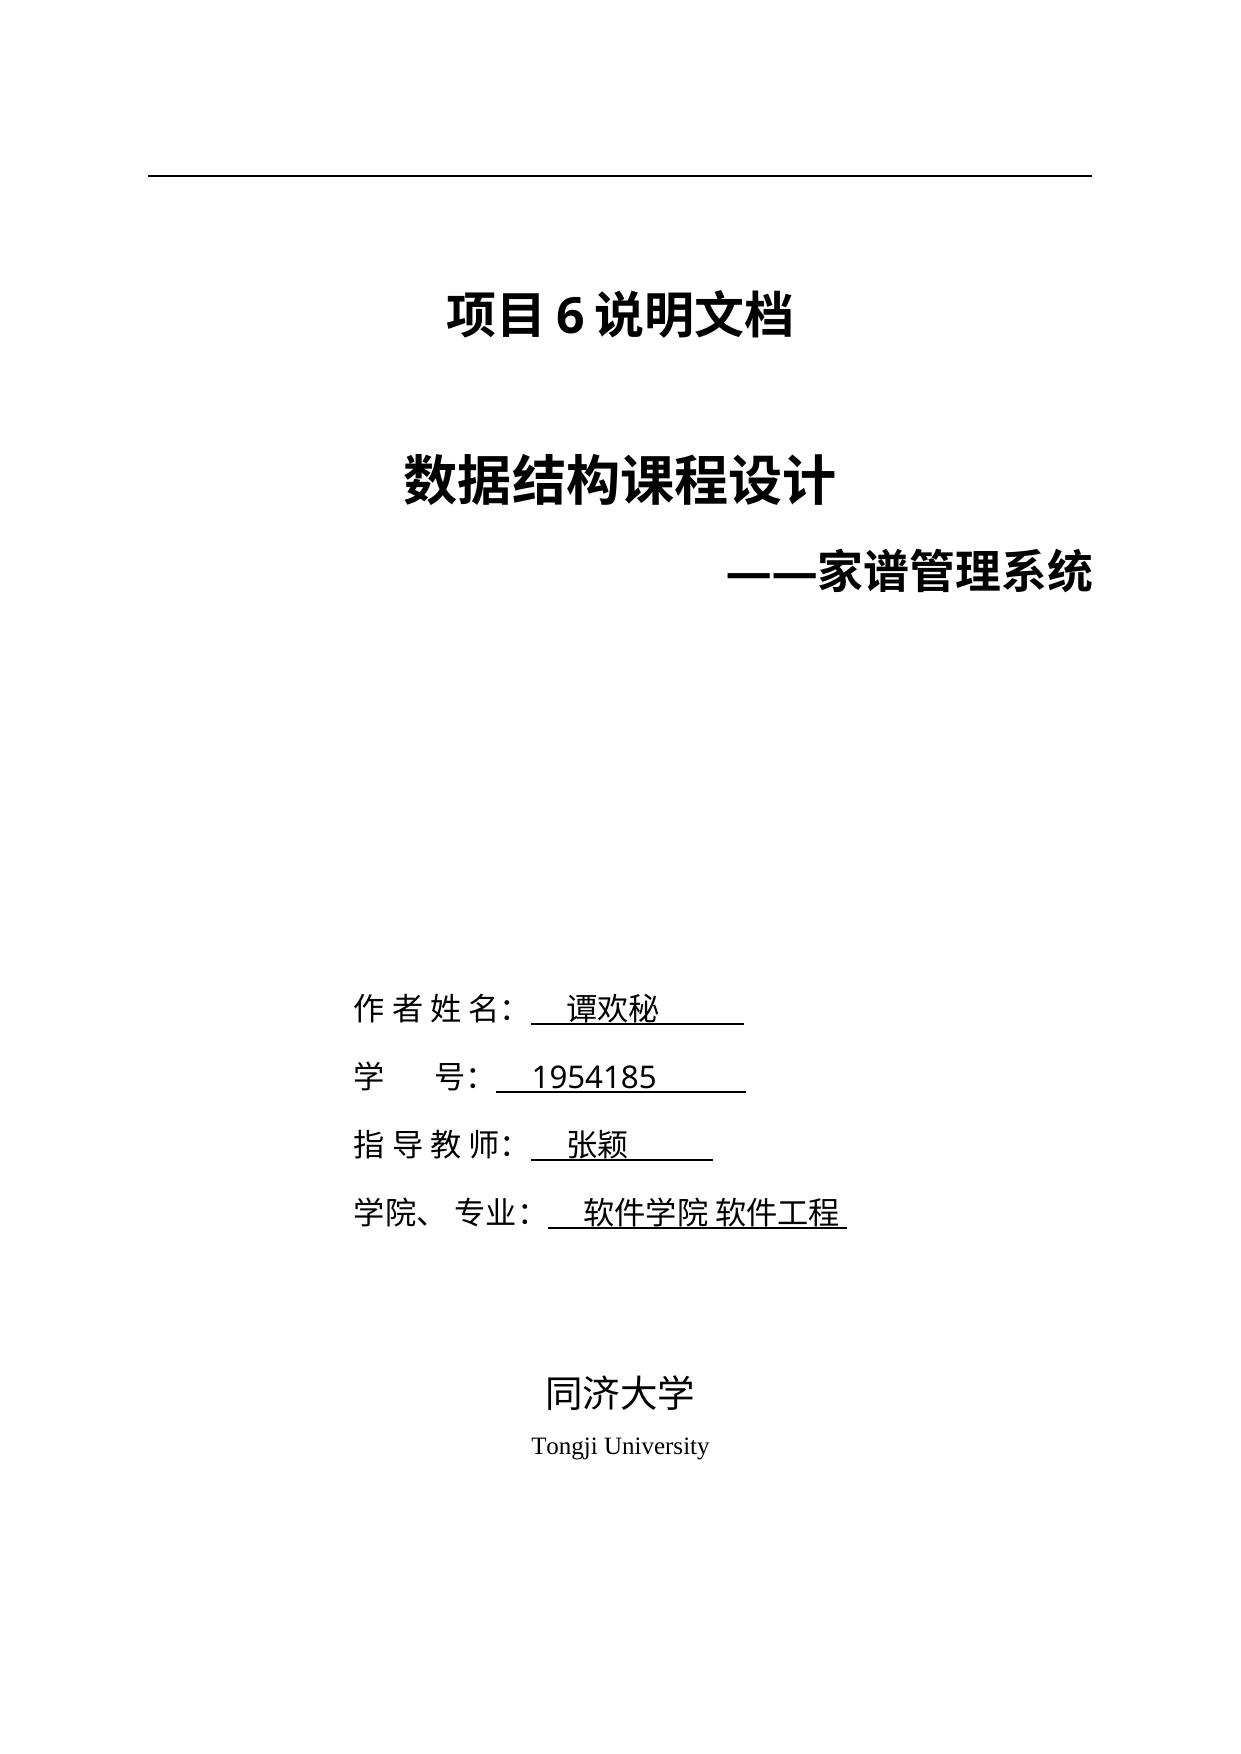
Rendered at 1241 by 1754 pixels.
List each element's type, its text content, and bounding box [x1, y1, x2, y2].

text 作 者 姓 名： 谭欢秘 [148, 984, 1092, 1029]
text 指 导 教 师： 张颖 [148, 1120, 1092, 1165]
text ——家谱管理系统 [148, 536, 1092, 602]
text 同济大学 [148, 1364, 1092, 1418]
text 项目6说明文档 [148, 275, 1092, 348]
text 学 号： 1954185 [148, 1052, 1092, 1097]
text Tongji University [148, 1431, 1092, 1460]
text 学院、 专业： 软件学院 软件工程 [148, 1188, 1092, 1233]
text 数据结构课程设计 [148, 438, 1092, 516]
